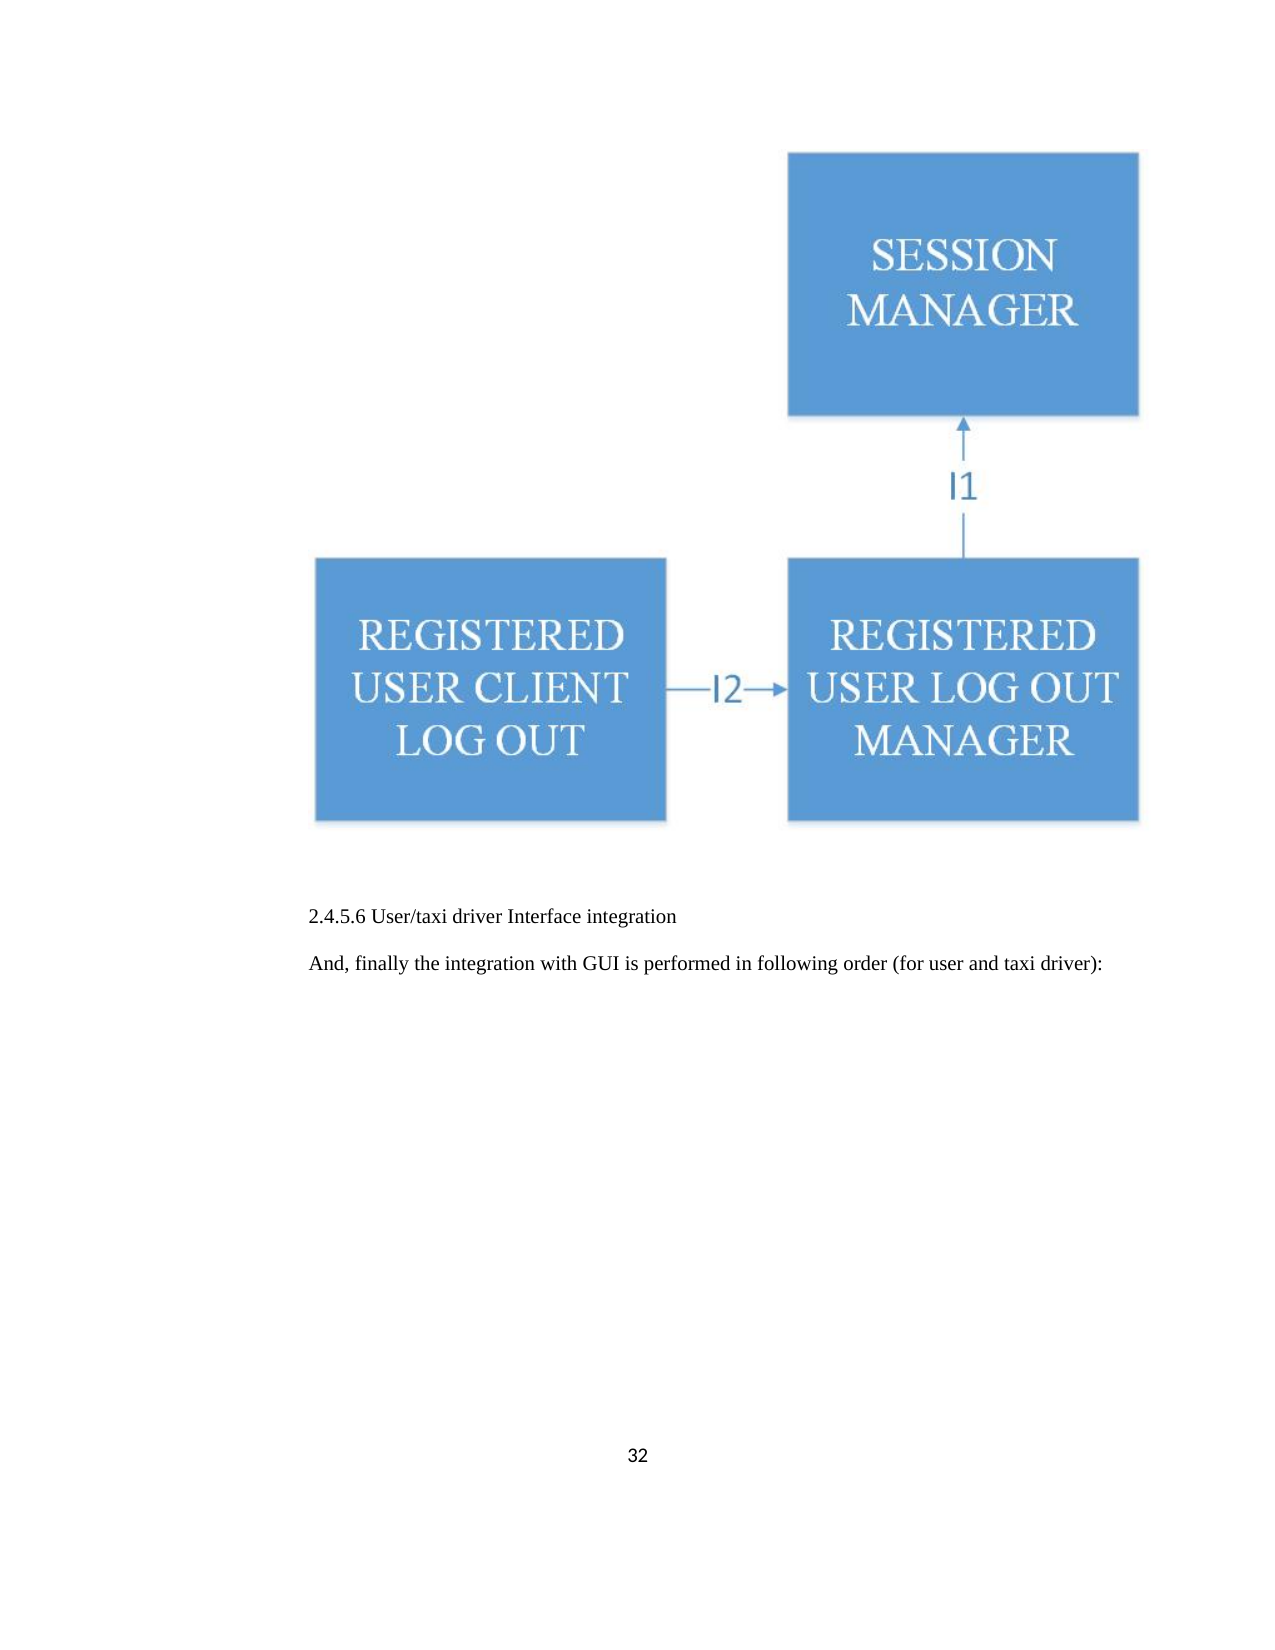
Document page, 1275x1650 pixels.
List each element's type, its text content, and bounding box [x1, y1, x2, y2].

picture [308, 149, 1154, 833]
text 2.4.5.6 User/taxi driver Interface integration [308, 904, 1127, 928]
text And, finally the integration with GUI is performed in following order (for user and taxi driver): [308, 951, 1127, 975]
